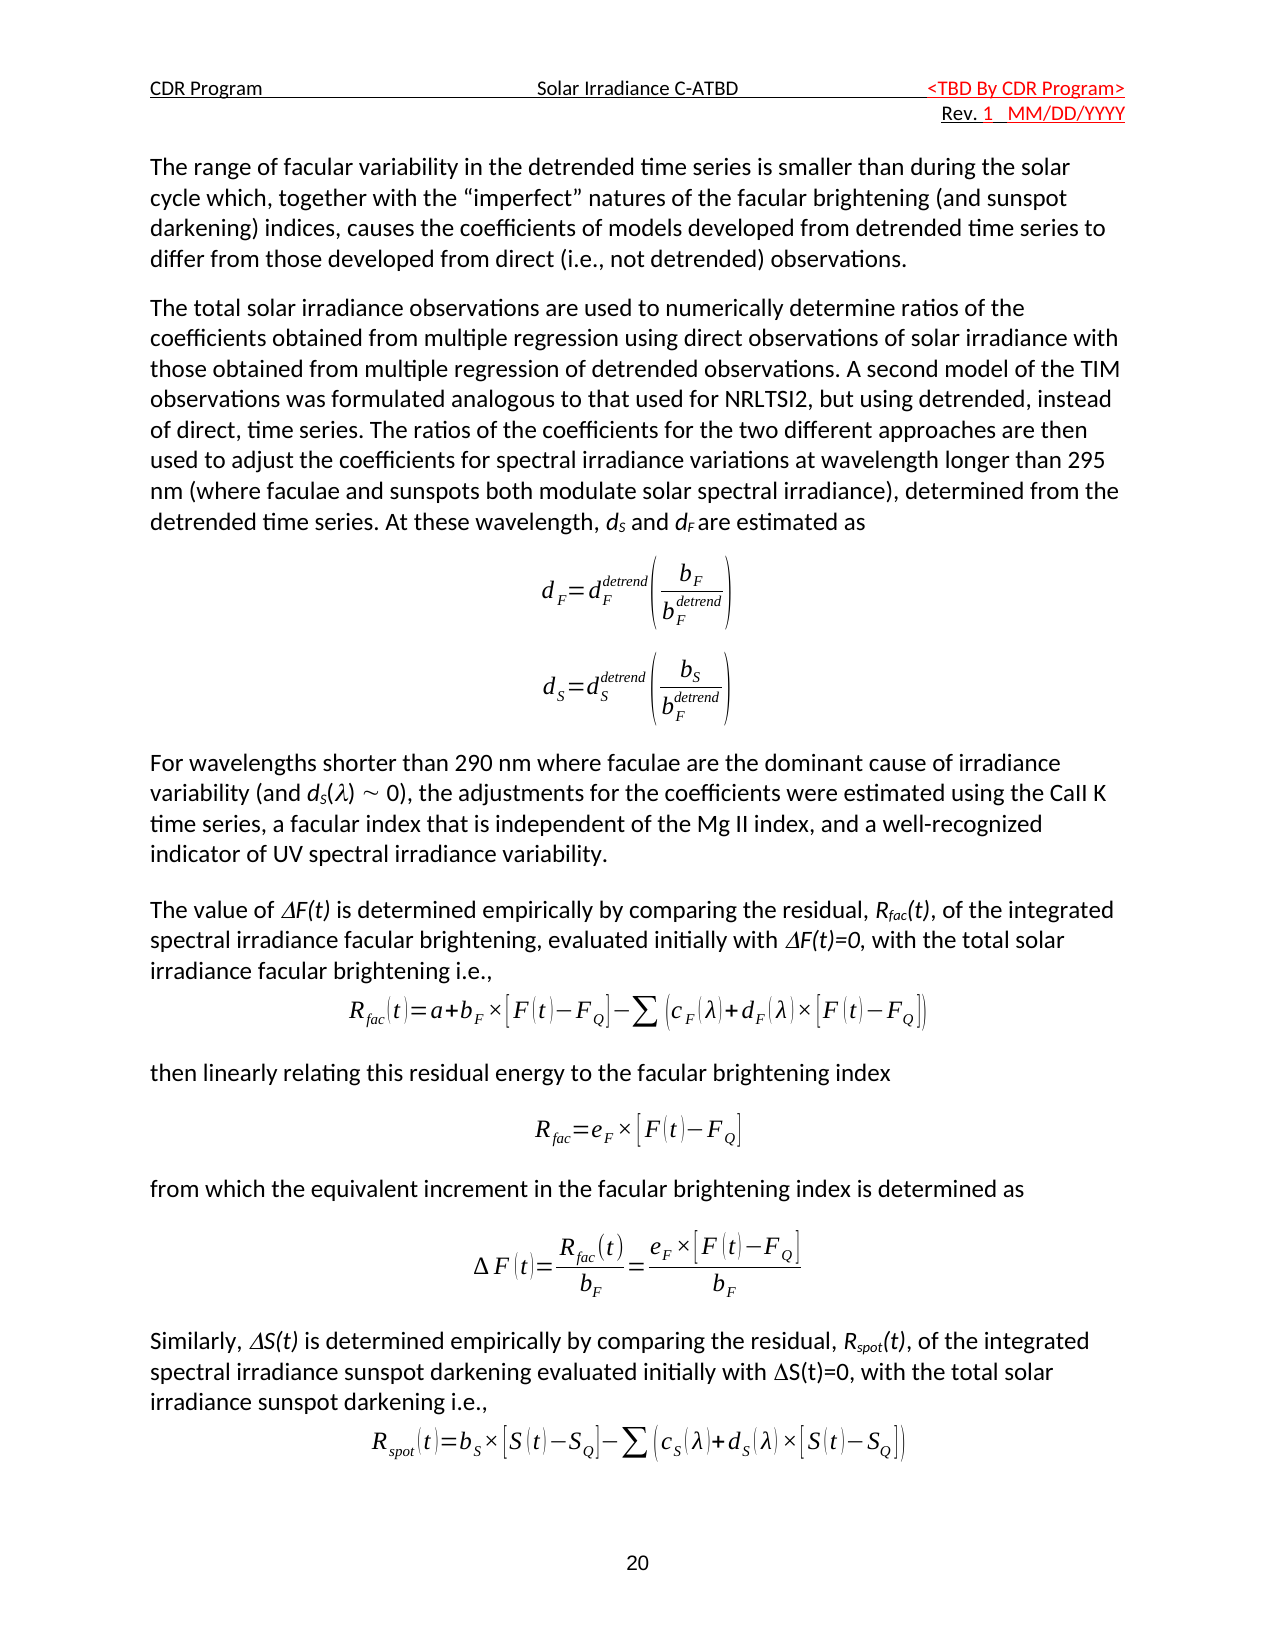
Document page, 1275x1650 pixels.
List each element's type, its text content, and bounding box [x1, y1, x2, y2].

text The range of facular variability in the detrended time series is smaller than during the solar cycle which, together with the “imperfect” natures of the facular brightening (and sunspot darkening) indices, causes the coefficients of models developed from detrended time series to differ from those developed from direct (i.e., not detrended) observations. [150, 151, 1125, 273]
text Similarly, S(t) is determined empirically by comparing the residual, Rspot(t), of the integrated spectral irradiance sunspot darkening evaluated initially with S(t)=0, with the total solar irradiance sunspot darkening i.e., [150, 1325, 1125, 1417]
text then linearly relating this residual energy to the facular brightening index [150, 1057, 1125, 1087]
text The value of F(t) is determined empirically by comparing the residual, Rfac(t), of the integrated spectral irradiance facular brightening, evaluated initially with F(t)=0, with the total solar irradiance facular brightening i.e., [150, 894, 1125, 986]
text The total solar irradiance observations are used to numerically determine ratios of the coefficients obtained from multiple regression using direct observations of solar irradiance with those obtained from multiple regression of detrended observations. A second model of the TIM observations was formulated analogous to that used for NRLTSI2, but using detrended, instead of direct, time series. The ratios of the coefficients for the two different approaches are then used to adjust the coefficients for spectral irradiance variations at wavelength longer than 295 nm (where faculae and sunspots both modulate solar spectral irradiance), determined from the detrended time series. At these wavelength, dS and dF are estimated as [150, 292, 1125, 536]
text from which the equivalent increment in the facular brightening index is determined as [150, 1173, 1125, 1204]
text For wavelengths shorter than 290 nm where faculae are the dominant cause of irradiance variability (and dS() 0), the adjustments for the coefficients were estimated using the CaII K time series, a facular index that is independent of the Mg II index, and a well-recognized indicator of UV spectral irradiance variability. [150, 747, 1125, 869]
